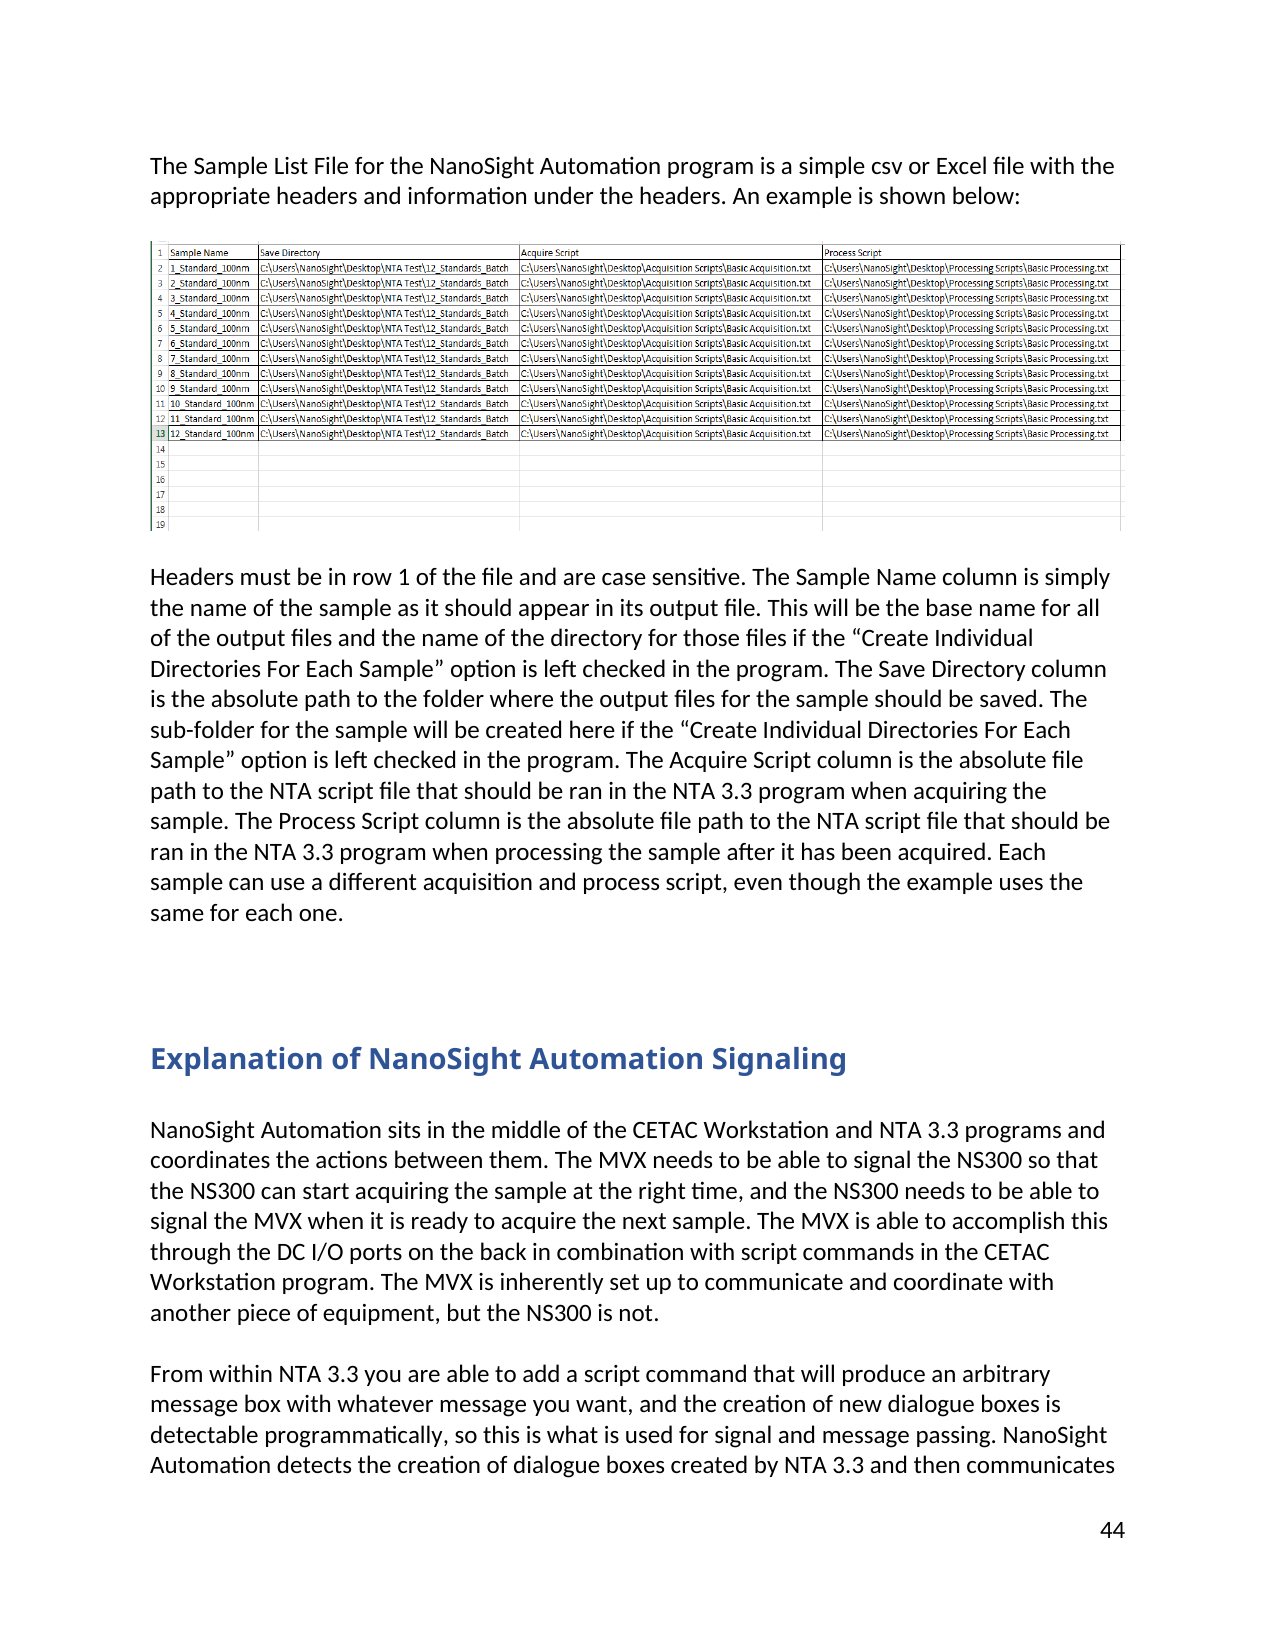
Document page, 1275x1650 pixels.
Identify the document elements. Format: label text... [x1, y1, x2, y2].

subtitle Explanation of NanoSight Automation Signaling [150, 1039, 1125, 1078]
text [150, 1358, 1125, 1480]
text Headers must be in row 1 of the file and are case sensitive. The Sample Name column is simply the name of the sample as it should appear in its output file. This will be the base name for all of the output files and the name of the directory for those files if the “Create Individual Directories For Each Sample” option is left checked in the program. The Save Directory column is the absolute path to the folder where the output files for the sample should be saved. The sub-folder for the sample will be created here if the “Create Individual Directories For Each Sample” option is left checked in the program. The Acquire Script column is the absolute file path to the NTA script file that should be ran in the NTA 3.3 program when acquiring the sample. The Process Script column is the absolute file path to the NTA script file that should be ran in the NTA 3.3 program when processing the sample after it has been acquired. Each sample can use a different acquisition and process script, even though the example uses the same for each one. [150, 561, 1125, 928]
text The Sample List File for the NanoSight Automation program is a simple csv or Excel file with the appropriate headers and information under the headers. An example is shown below: [150, 150, 1125, 211]
picture [150, 241, 1125, 531]
text NanoSight Automation sits in the middle of the CETAC Workstation and NTA 3.3 programs and coordinates the actions between them. The MVX needs to be able to signal the NS300 so that the NS300 can start acquiring the sample at the right time, and the NS300 needs to be able to signal the MVX when it is ready to acquire the next sample. The MVX is able to accomplish this through the DC I/O ports on the back in combination with script commands in the CETAC Workstation program. The MVX is inherently set up to communicate and coordinate with another piece of equipment, but the NS300 is not. [150, 1114, 1125, 1328]
